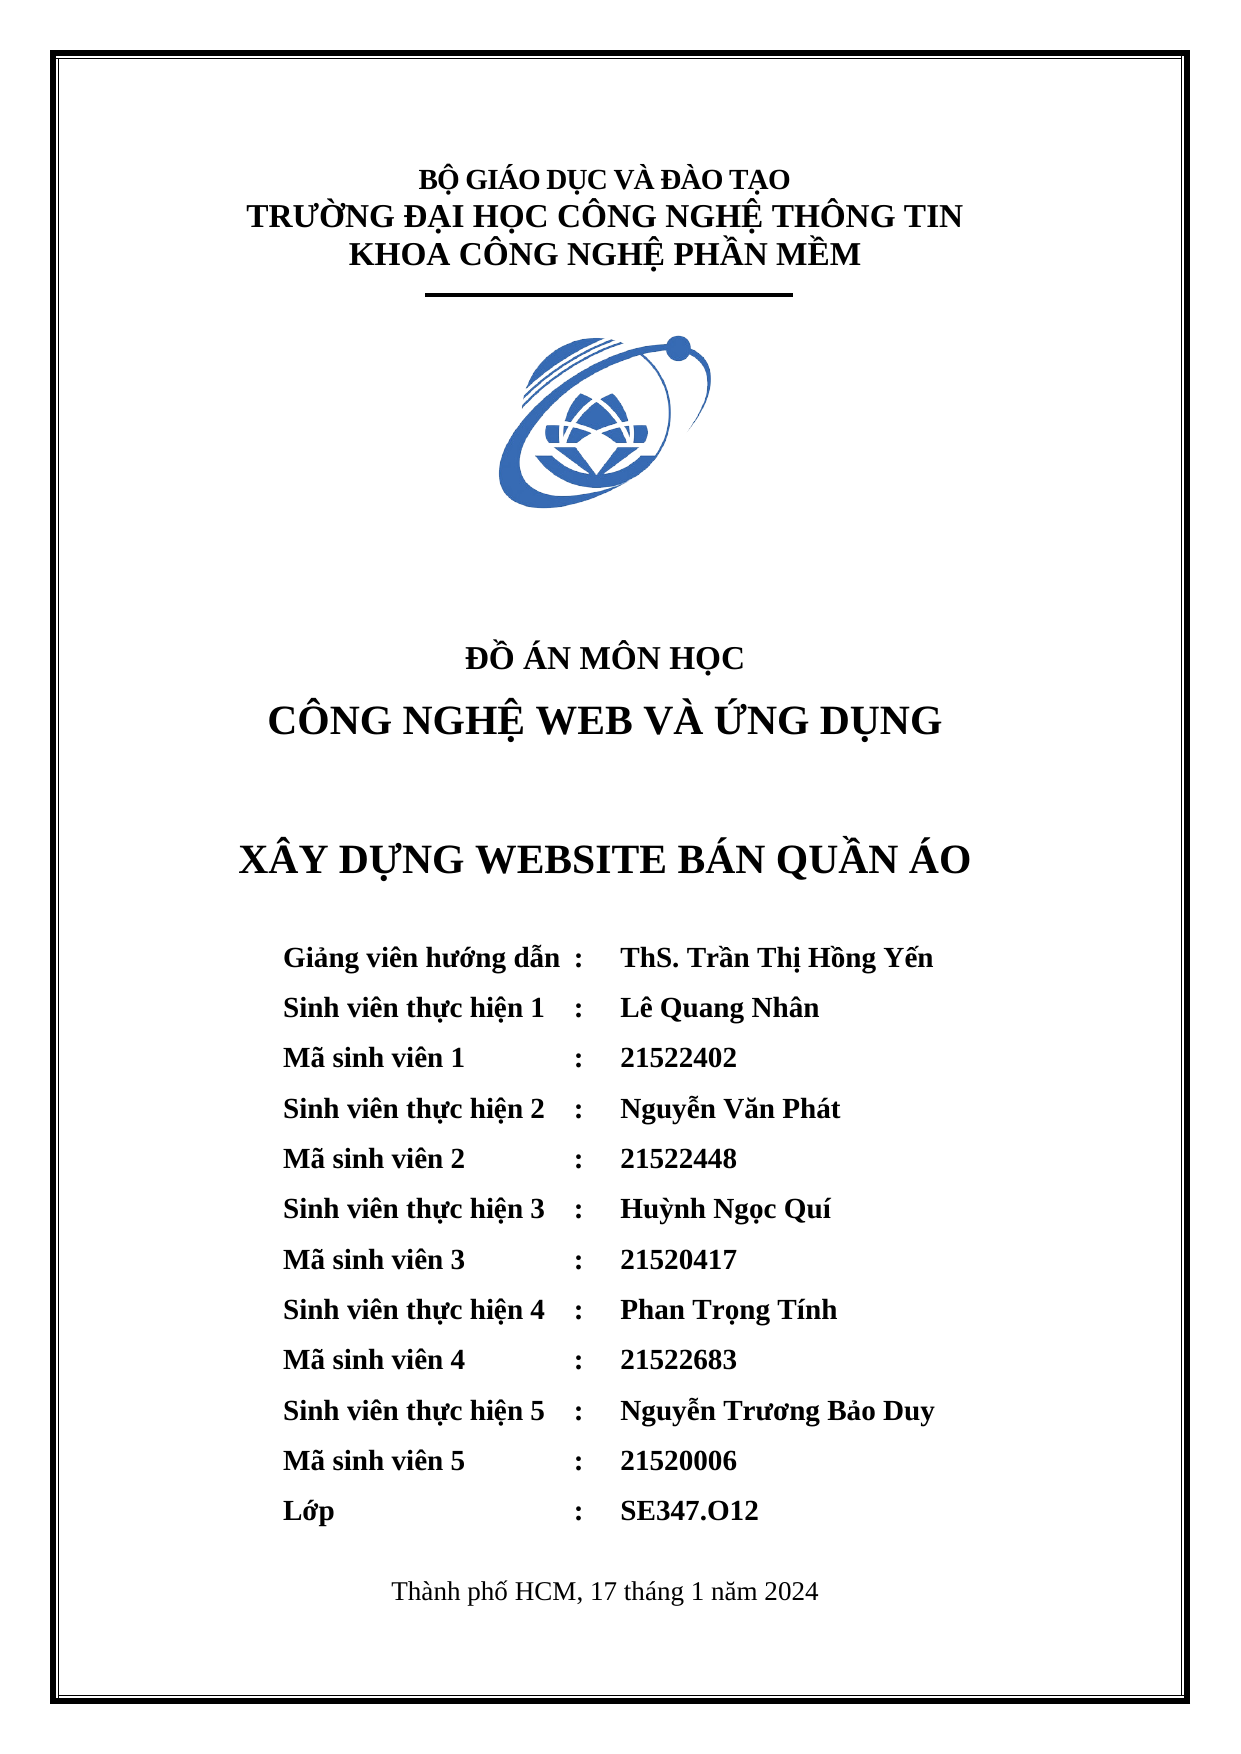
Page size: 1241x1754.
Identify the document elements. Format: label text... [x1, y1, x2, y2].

text Sinh viên thực hiện 4 : Phan Trọng Tính [59, 1292, 1152, 1326]
text Sinh viên thực hiện 2 : Nguyễn Văn Phát [59, 1091, 1152, 1124]
text TRƯỜNG ĐẠI HỌC CÔNG NGHỆ THÔNG TIN [59, 196, 1152, 234]
text Sinh viên thực hiện 3 : Huỳnh Ngọc Quí [59, 1191, 1152, 1225]
text CÔNG NGHỆ WEB VÀ ỨNG DỤNG [59, 696, 1152, 743]
text Sinh viên thực hiện 1 : Lê Quang Nhân [59, 990, 1152, 1024]
text Mã sinh viên 5 : 21520006 [59, 1443, 1152, 1477]
text BỘ GIÁO DỤC VÀ ĐÀO TẠO [59, 162, 1152, 196]
text Sinh viên thực hiện 5 : Nguyễn Trương Bảo Duy [59, 1393, 1152, 1426]
text Mã sinh viên 4 : 21522683 [59, 1342, 1152, 1376]
picture [497, 335, 713, 514]
text Thành phố HCM, 17 tháng 1 năm 2024 [59, 1575, 1152, 1606]
text XÂY DỰNG WEBSITE BÁN QUẦN ÁO [59, 834, 1152, 882]
text Mã sinh viên 2 : 21522448 [59, 1141, 1152, 1175]
text Mã sinh viên 1 : 21522402 [59, 1041, 1152, 1074]
text Giảng viên hướng dẫn : ThS. Trần Thị Hồng Yến [59, 940, 1152, 973]
text ĐỒ ÁN MÔN HỌC [59, 638, 1152, 676]
text Mã sinh viên 3 : 21520417 [59, 1242, 1152, 1275]
text Lớp : SE347.O12 [59, 1493, 1152, 1527]
text KHOA CÔNG NGHỆ PHẦN MỀM [59, 234, 1152, 273]
